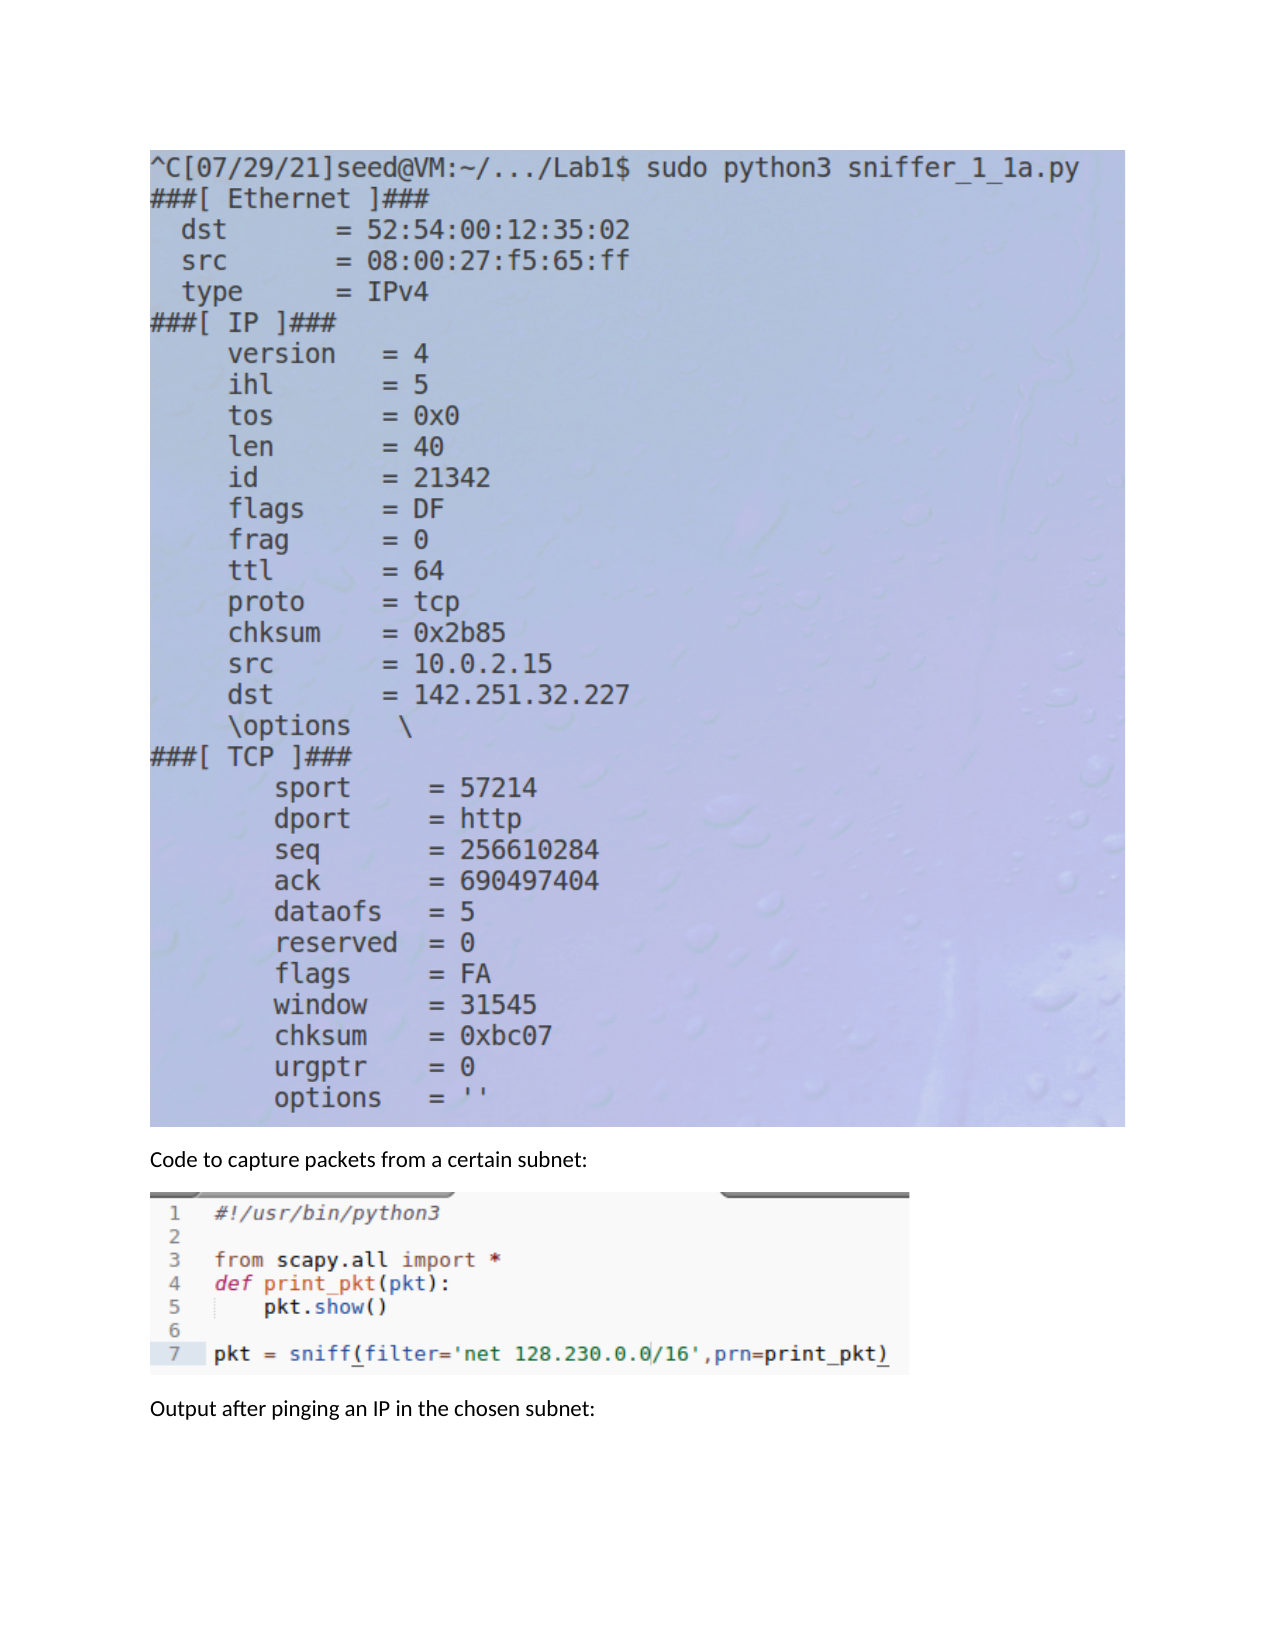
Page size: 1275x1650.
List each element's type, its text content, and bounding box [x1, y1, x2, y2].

text Output after pinging an IP in the chosen subnet: [150, 1394, 1125, 1422]
text Code to capture packets from a certain subnet: [150, 1145, 1125, 1173]
picture [150, 150, 1125, 1127]
picture [150, 1192, 910, 1375]
